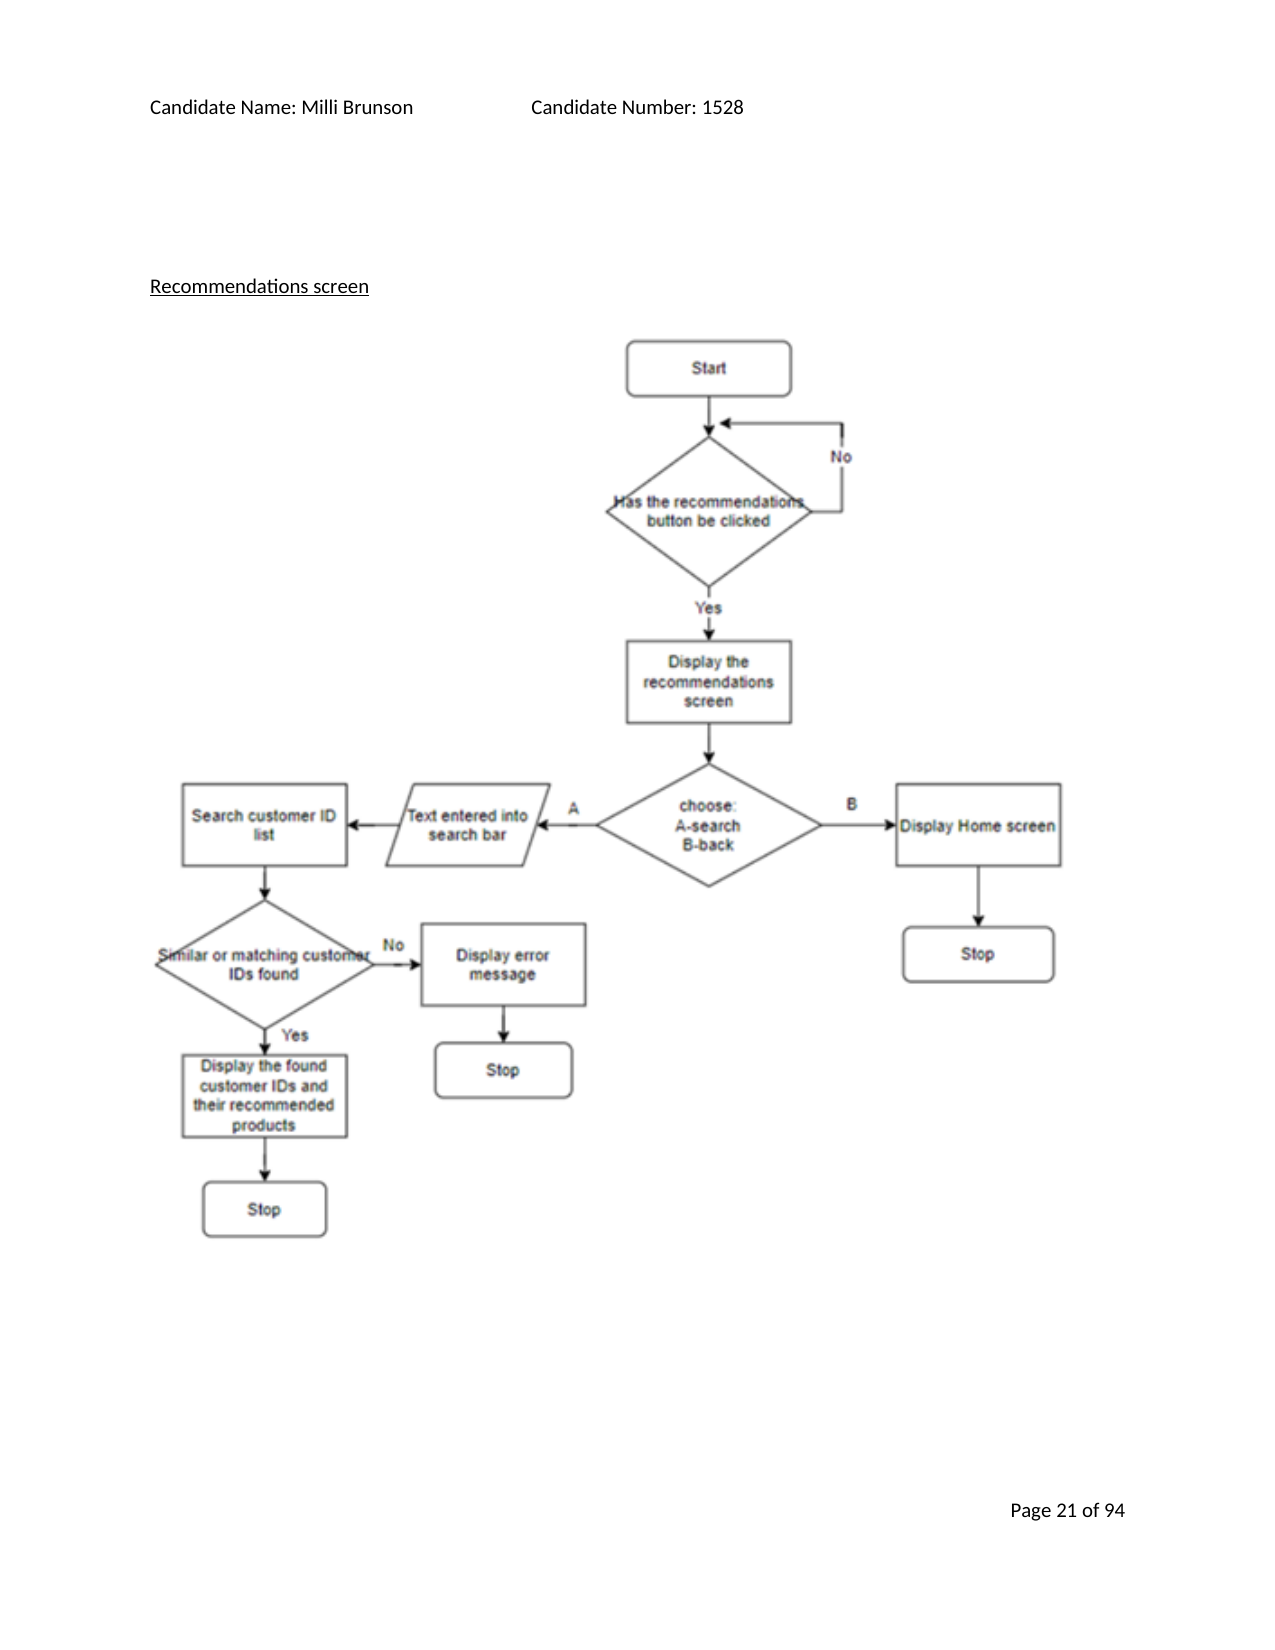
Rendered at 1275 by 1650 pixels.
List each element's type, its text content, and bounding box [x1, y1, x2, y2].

picture [150, 323, 1069, 1253]
text Recommendations screen [150, 273, 1125, 299]
